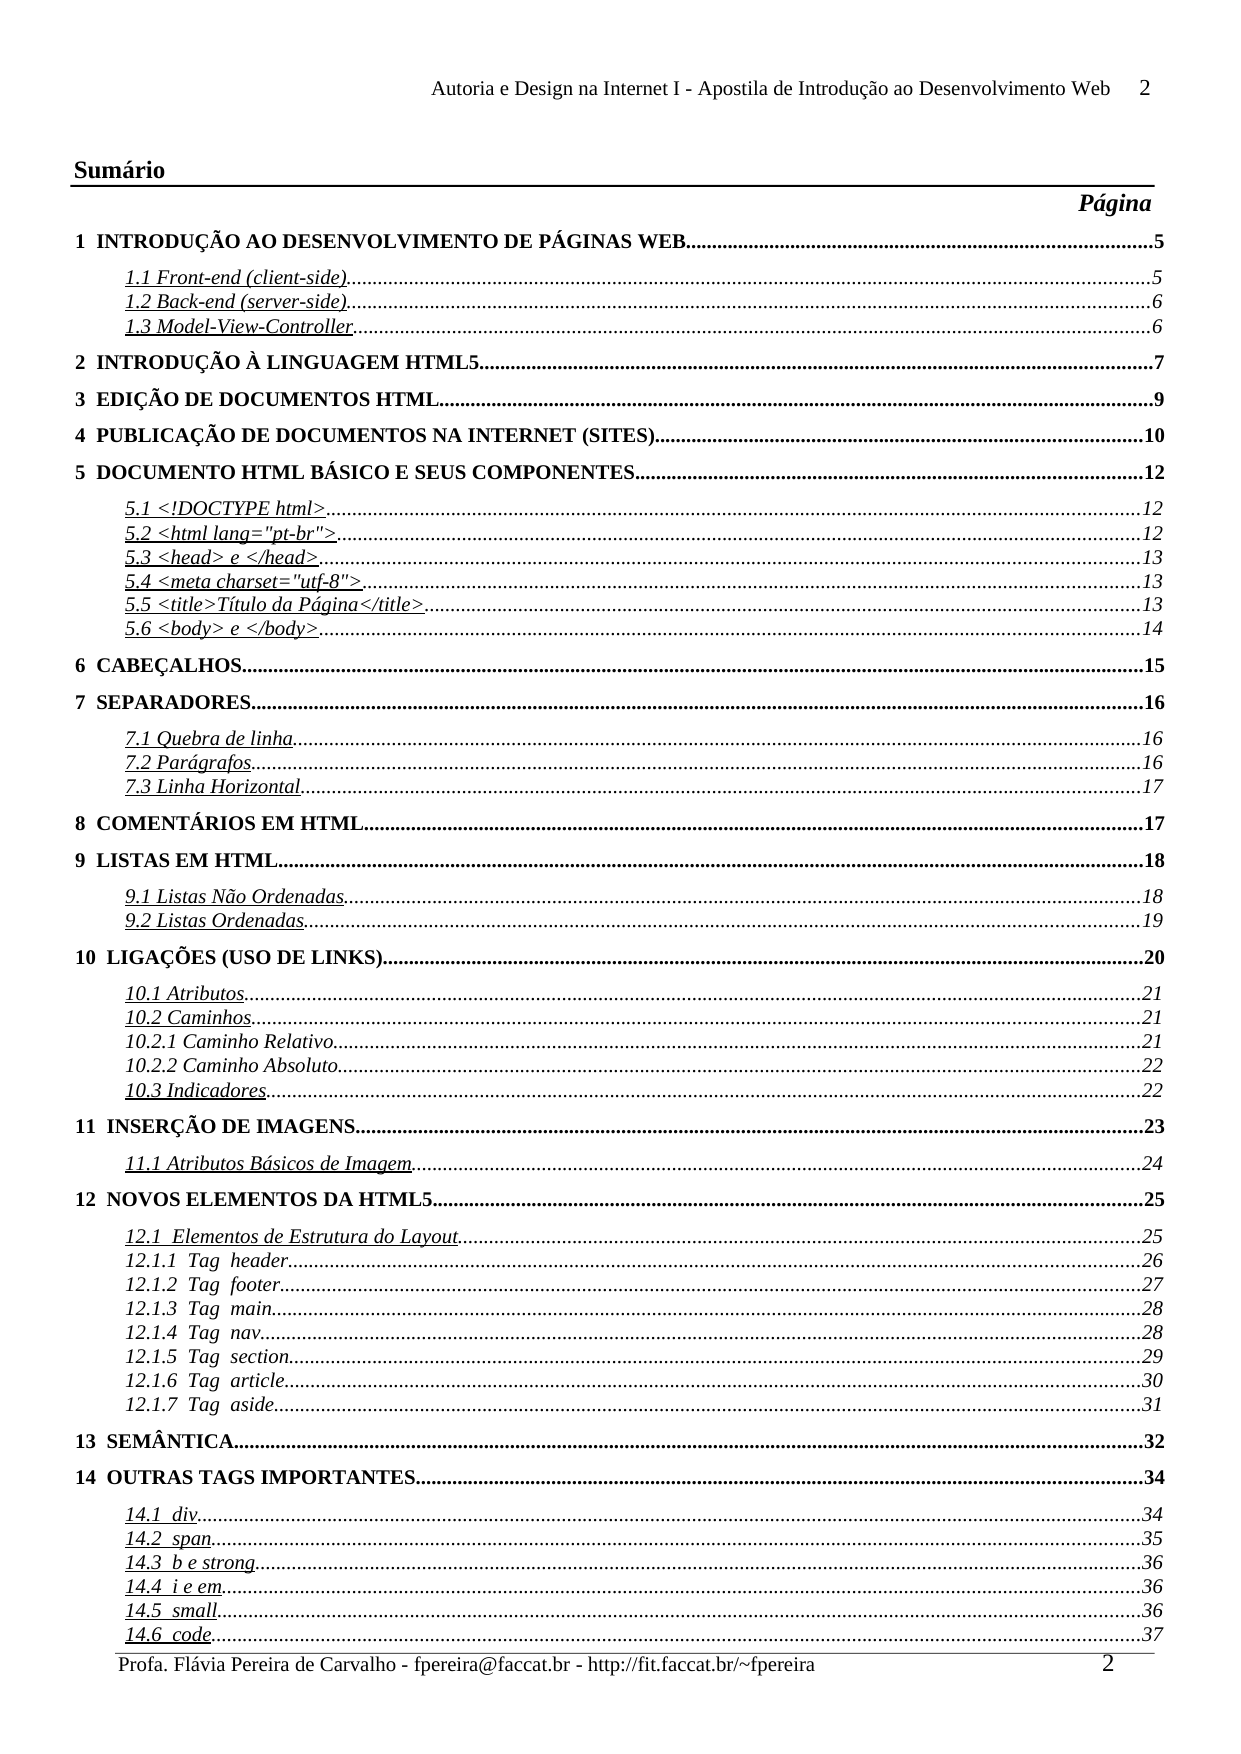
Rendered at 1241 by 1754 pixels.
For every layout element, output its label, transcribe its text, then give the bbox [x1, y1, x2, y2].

subtitle Sumário [73, 155, 1201, 184]
subtitle Página [1078, 188, 1201, 216]
